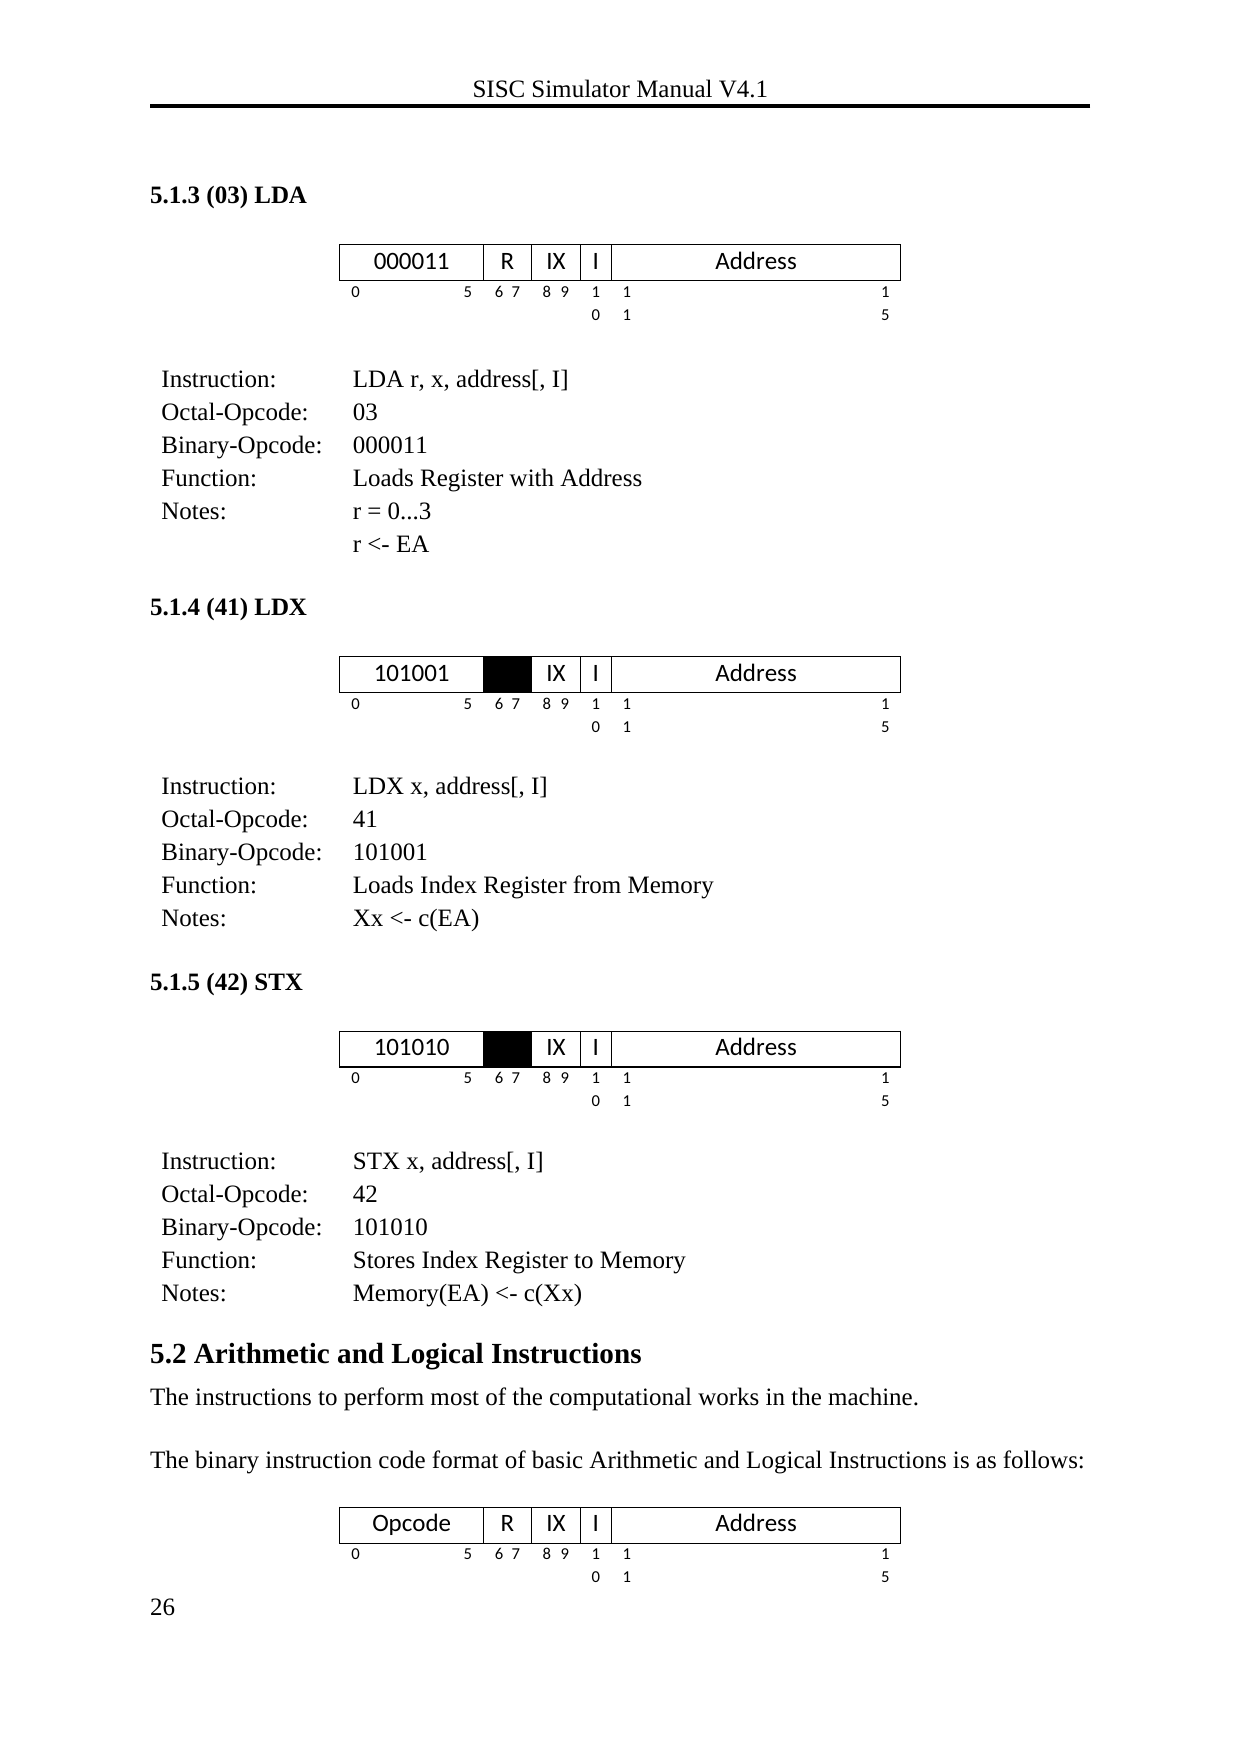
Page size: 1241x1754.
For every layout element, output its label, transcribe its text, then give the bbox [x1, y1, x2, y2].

table_header Address [612, 1032, 900, 1066]
table_cell Notes: [150, 1278, 341, 1311]
table_header Address [612, 1508, 900, 1542]
table_cell Octal-Opcode: [150, 1179, 341, 1212]
table_cell Octal-Opcode: [150, 397, 341, 430]
subtitle 5.1.5 (42) STX [150, 967, 1090, 996]
table_header IX [532, 245, 580, 280]
table_cell 1 1 1 5 [611, 1068, 901, 1115]
table_header I [581, 657, 611, 692]
table_cell 0 5 [340, 1544, 483, 1591]
table_header Instruction: [150, 771, 341, 804]
subtitle 5.2 Arithmetic and Logical Instructions [150, 1336, 1090, 1369]
table_cell 8 9 [531, 1068, 580, 1115]
table_cell Octal-Opcode: [150, 804, 341, 837]
table_header [484, 1032, 531, 1066]
table_header STX x, address[, I] [341, 1146, 784, 1179]
table_header R [484, 1508, 531, 1542]
table_cell 42 [341, 1179, 784, 1212]
table_cell Xx <- c(EA) [341, 904, 784, 936]
table_cell Binary-Opcode: [150, 430, 341, 463]
table_header 101010 [340, 1032, 483, 1066]
table_cell Loads Index Register from Memory [341, 870, 784, 903]
table_cell 1 0 [580, 1068, 611, 1115]
table_cell 6 7 [483, 1068, 531, 1115]
table_header Address [612, 245, 900, 280]
table_cell Stores Index Register to Memory [341, 1245, 784, 1278]
table_header I [581, 1508, 611, 1542]
table_cell Memory(EA) <- c(Xx) [341, 1278, 784, 1311]
table_cell 0 5 [340, 1068, 483, 1115]
table_cell 6 7 [483, 1544, 531, 1591]
table_cell Binary-Opcode: [150, 838, 341, 870]
table_header Instruction: [150, 1146, 341, 1179]
table_cell Function: [150, 1245, 341, 1278]
table_cell 101010 [341, 1212, 784, 1245]
table_header 000011 [340, 245, 483, 280]
table_cell 1 0 [580, 281, 611, 329]
table_header Address [612, 657, 900, 692]
table_cell r = 0...3 r <- EA [341, 496, 784, 562]
subtitle 5.1.3 (03) LDA [150, 181, 1090, 209]
table_cell 1 0 [580, 693, 611, 741]
table_cell 6 7 [483, 281, 531, 329]
subtitle 5.1.4 (41) LDX [150, 592, 1090, 621]
table_cell 8 9 [531, 1544, 580, 1591]
table_cell Function: [150, 463, 341, 496]
table_header [484, 657, 531, 692]
table_header 101001 [340, 657, 483, 692]
table_cell 000011 [341, 430, 784, 463]
table_cell 8 9 [531, 281, 580, 329]
table_header LDA r, x, address[, I] [341, 364, 784, 397]
table_header LDX x, address[, I] [341, 771, 784, 804]
table_cell Function: [150, 870, 341, 903]
table_header I [581, 1032, 611, 1066]
table_cell Loads Register with Address [341, 463, 784, 496]
table_cell Binary-Opcode: [150, 1212, 341, 1245]
table_cell 1 1 1 5 [611, 281, 901, 329]
table_cell 0 5 [340, 281, 483, 329]
text The instructions to perform most of the computational works in the machine. [150, 1382, 1090, 1411]
table_cell 03 [341, 397, 784, 430]
text The binary instruction code format of basic Arithmetic and Logical Instructions is as follows: [150, 1446, 1090, 1474]
table_cell Notes: [150, 496, 341, 562]
table_cell 8 9 [531, 693, 580, 741]
table_header IX [532, 1508, 580, 1542]
table_cell 41 [341, 804, 784, 837]
table_cell 6 7 [483, 693, 531, 741]
table_cell 1 1 1 5 [611, 1544, 901, 1591]
table_cell 1 0 [580, 1544, 611, 1591]
table_header IX [532, 657, 580, 692]
table_header Opcode [340, 1508, 483, 1542]
table_header I [581, 245, 611, 280]
table_cell Notes: [150, 904, 341, 936]
table_header R [484, 245, 531, 280]
table_cell 0 5 [340, 693, 483, 741]
table_header IX [532, 1032, 580, 1066]
table_cell 101001 [341, 838, 784, 870]
table_cell 1 1 1 5 [611, 693, 901, 741]
table_header Instruction: [150, 364, 341, 397]
